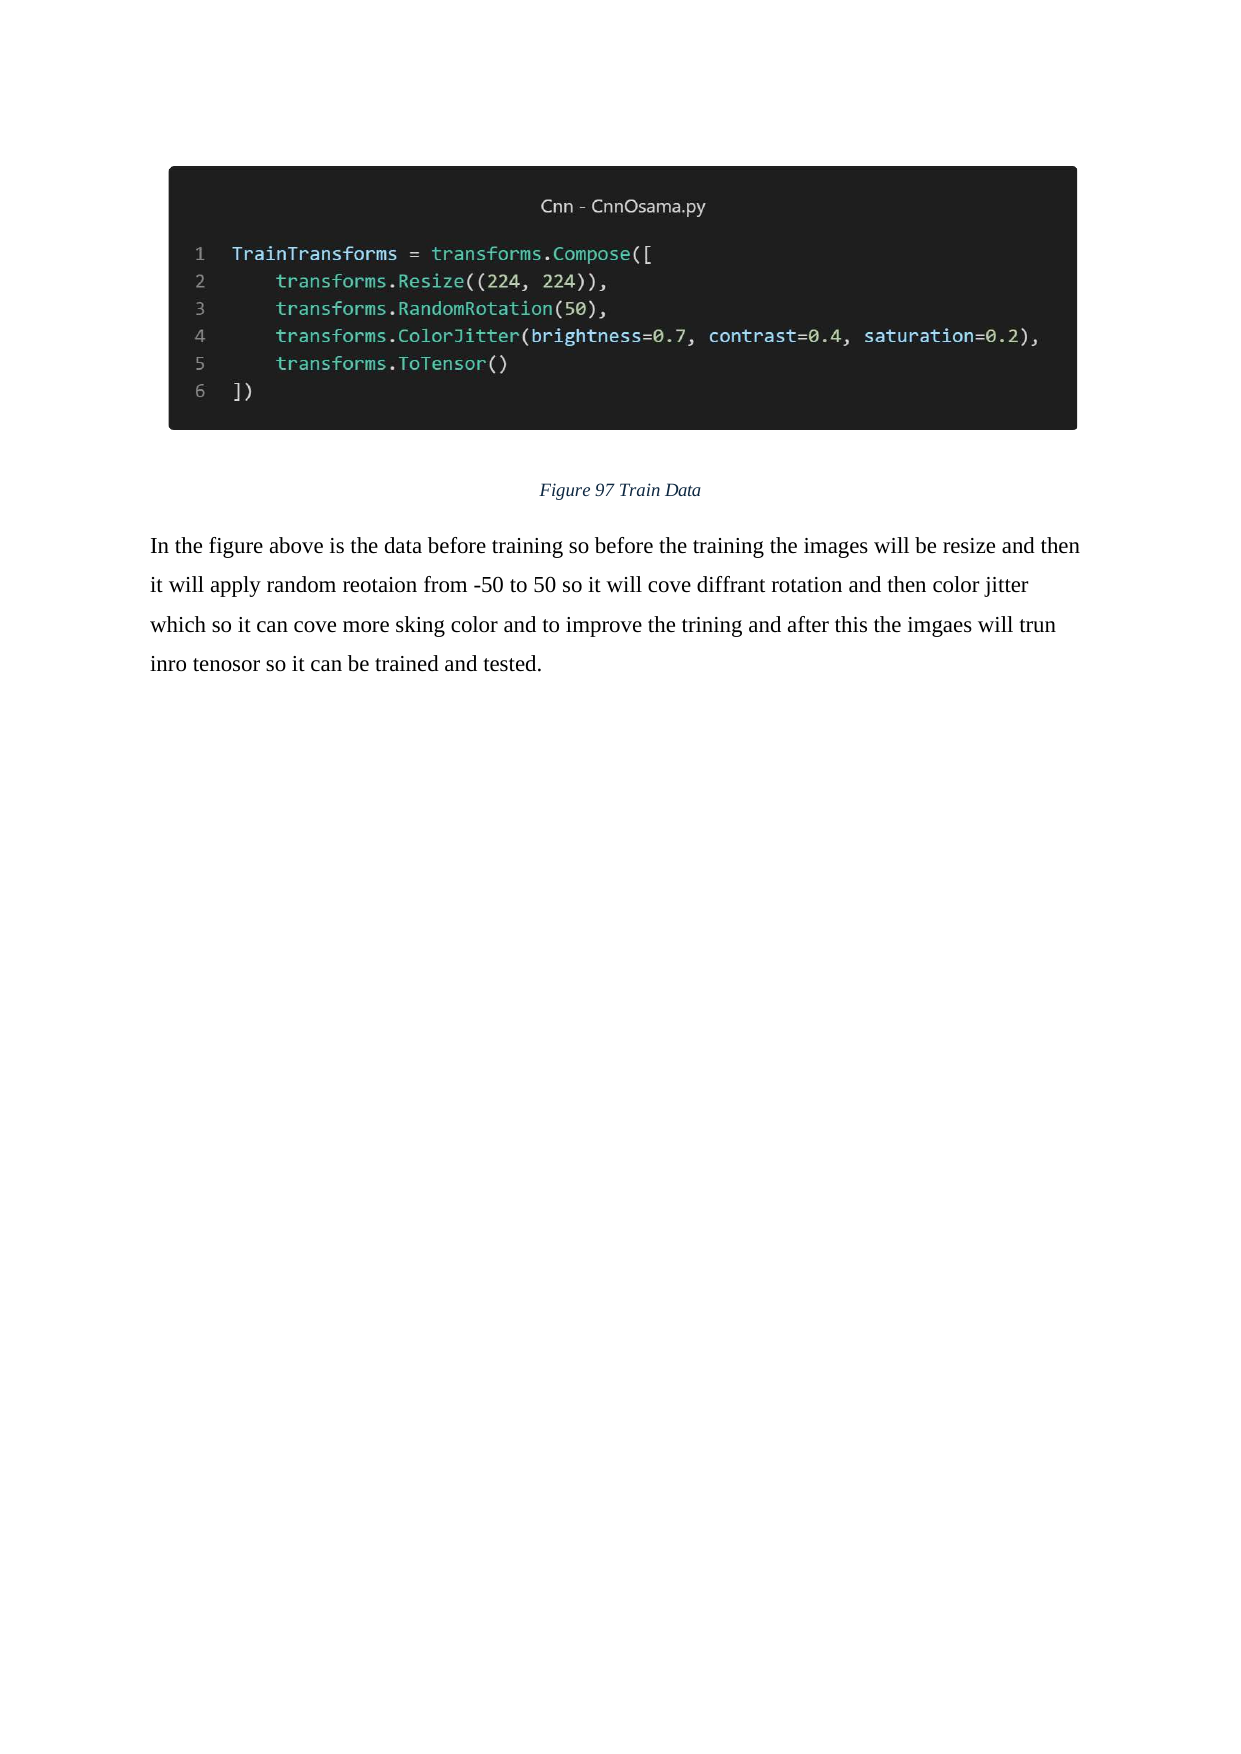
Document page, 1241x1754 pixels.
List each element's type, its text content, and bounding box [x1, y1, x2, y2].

picture [168, 166, 1078, 430]
text Figure 97 Train Data [137, 478, 1103, 500]
text In the figure above is the data before training so before the training the images will be resize and then it will apply random reotaion from -50 to 50 so it will cove diffrant rotation and then color jitter which so it can cove more sking color and to improve the trining and after this the imgaes will trun inro tenosor so it can be trained and tested. [150, 532, 1089, 677]
